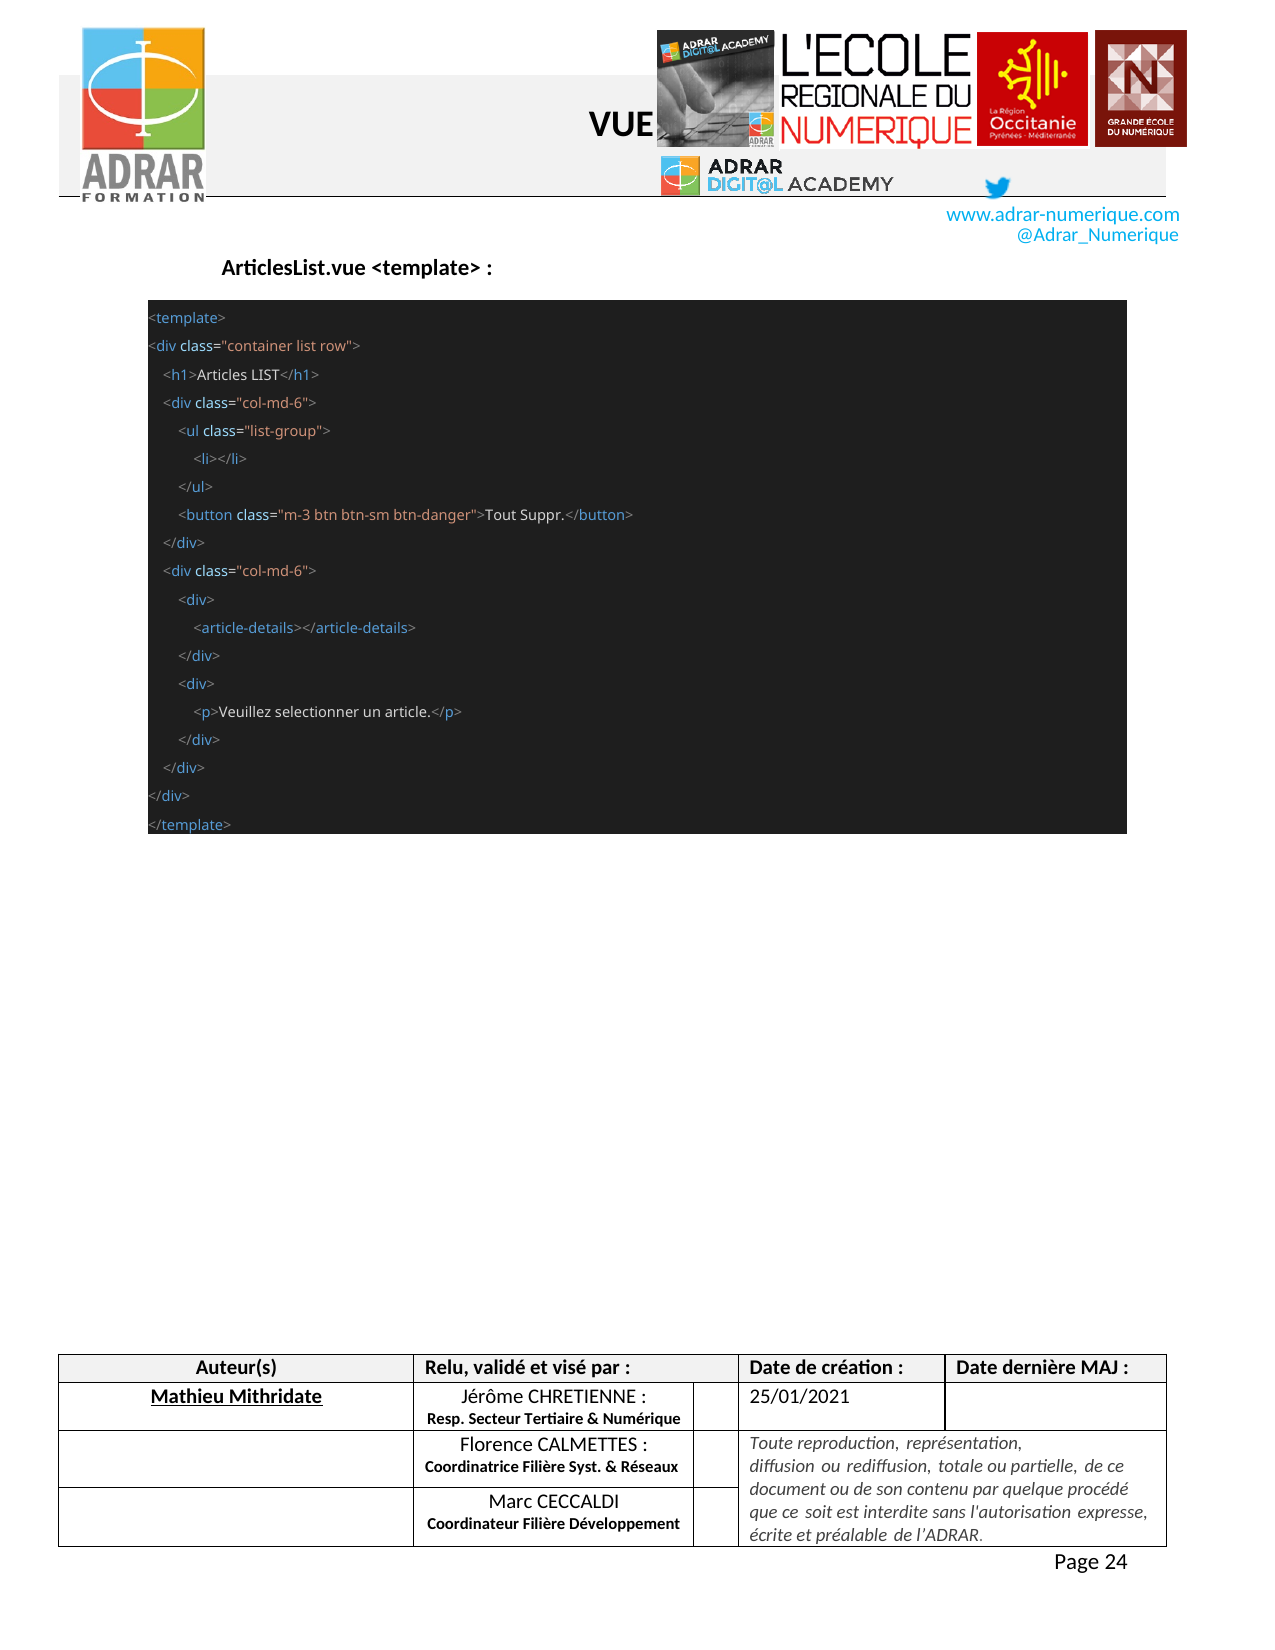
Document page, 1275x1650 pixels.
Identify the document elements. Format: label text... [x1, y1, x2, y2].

text </div> [148, 722, 1127, 750]
text </template> [148, 806, 1127, 834]
text <template> [148, 300, 1127, 328]
text <div> [148, 665, 1127, 693]
text <li></li> [148, 440, 1127, 468]
text </div> [148, 525, 1127, 553]
picture [647, 23, 1195, 208]
text <p>Veuillez selectionner un article.</p> [148, 693, 1127, 722]
list ArticlesList.vue <template> : [148, 253, 1127, 281]
picture [981, 172, 1014, 203]
text <div> [148, 581, 1127, 609]
text <div class="container list row"> [148, 328, 1127, 356]
text <h1>Articles LIST</h1> [148, 356, 1127, 384]
text </div> [148, 778, 1127, 806]
text <button class="m-3 btn btn-sm btn-danger">Tout Suppr.</button> [148, 497, 1127, 525]
text </div> [148, 750, 1127, 778]
text <article-details></article-details> [148, 609, 1127, 637]
text <div class="col-md-6"> [148, 384, 1127, 412]
text </div> [148, 637, 1127, 665]
text <div class="col-md-6"> [148, 553, 1127, 581]
text </ul> [148, 468, 1127, 497]
picture [80, 25, 206, 204]
text <ul class="list-group"> [148, 412, 1127, 440]
